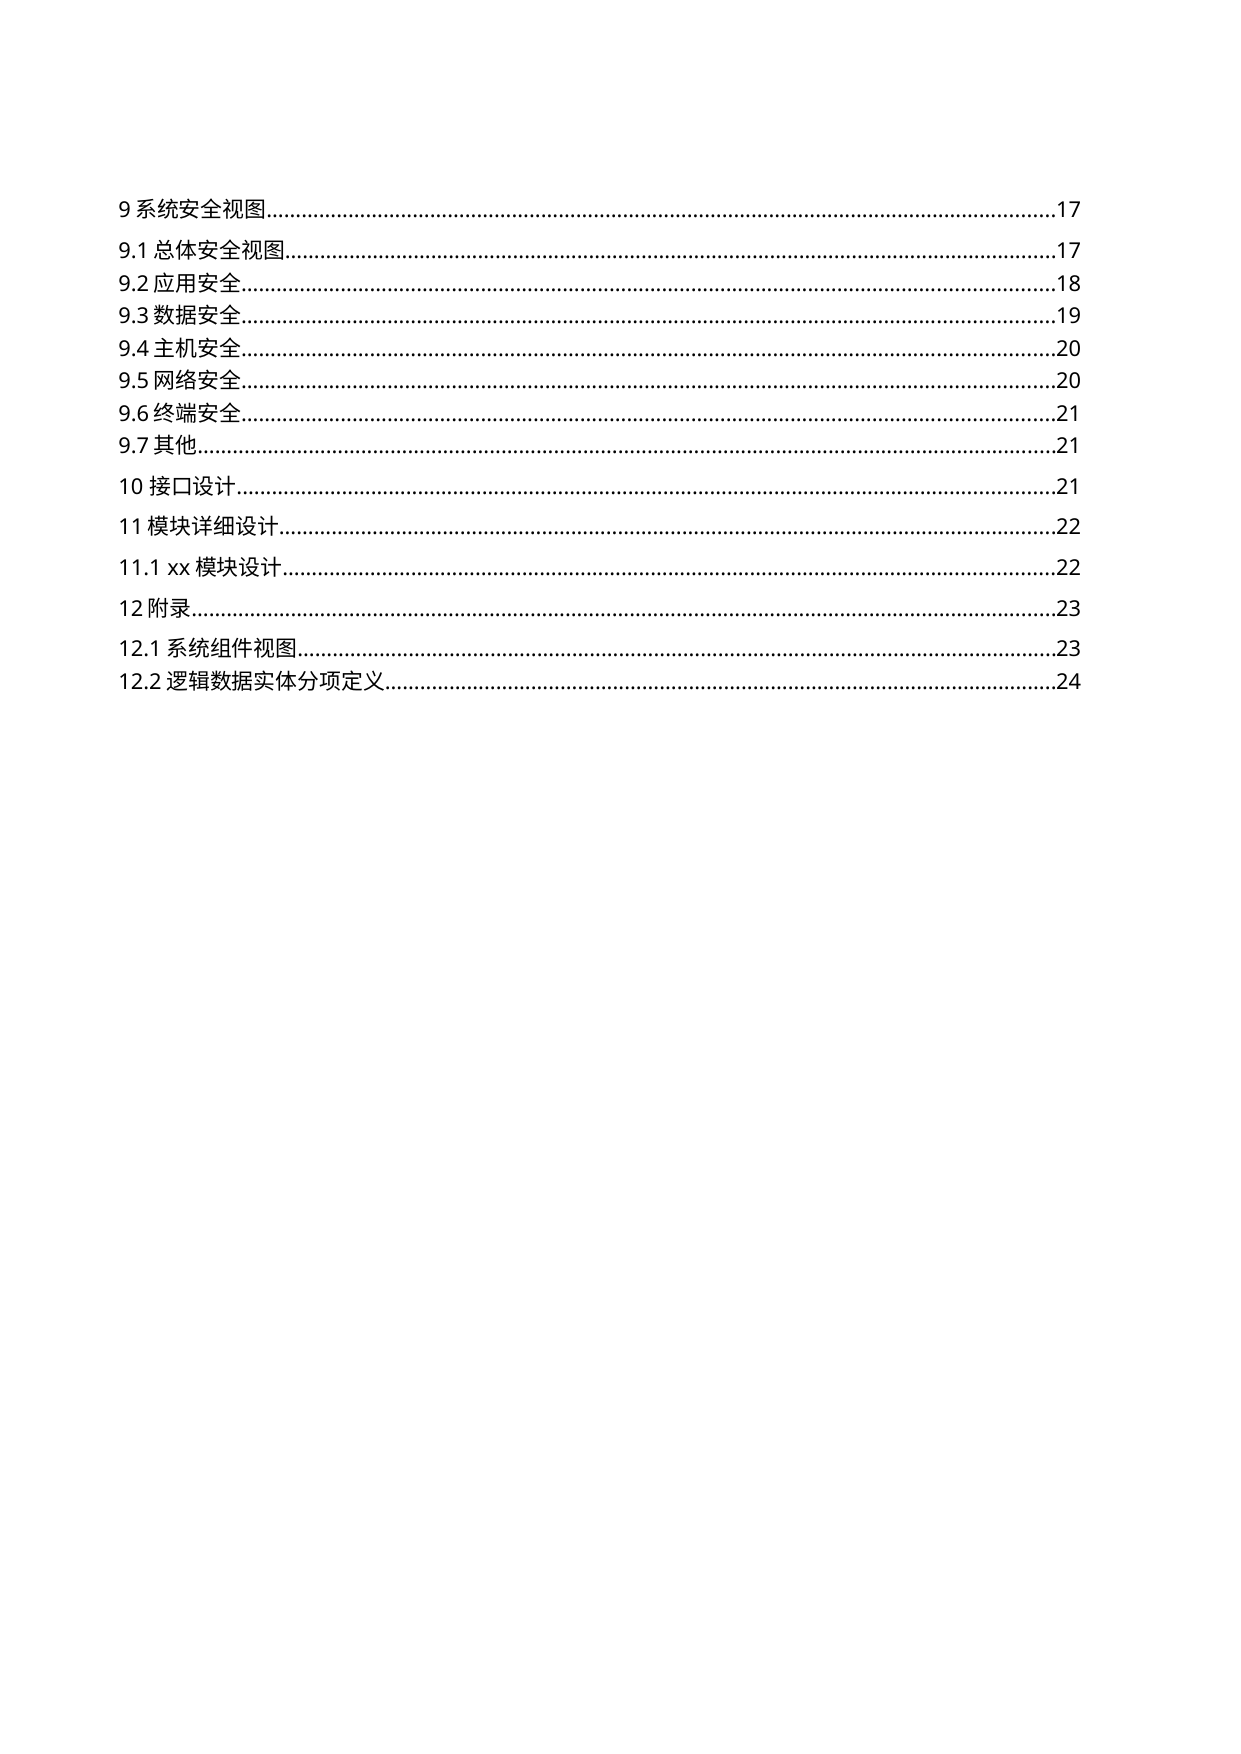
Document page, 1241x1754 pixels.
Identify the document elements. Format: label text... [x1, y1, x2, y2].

text 9系统安全视图 17 [118, 192, 1122, 225]
text 12附录 23 [118, 590, 1122, 623]
text 9.2应用安全 18 [118, 265, 1122, 298]
text 11.1 xx模块设计 22 [118, 550, 1122, 582]
text 9.1总体安全视图 17 [118, 233, 1122, 265]
text 9.3数据安全 19 [118, 298, 1122, 330]
text 12.1系统组件视图 23 [118, 631, 1122, 663]
text 9.5网络安全 20 [118, 363, 1122, 395]
text 9.7其他 21 [118, 428, 1122, 460]
text 10 接口设计 21 [118, 468, 1122, 501]
text 9.4主机安全 20 [118, 330, 1122, 363]
text 9.6终端安全 21 [118, 395, 1122, 428]
text 12.2逻辑数据实体分项定义 24 [118, 663, 1122, 696]
text 11模块详细设计 22 [118, 509, 1122, 542]
